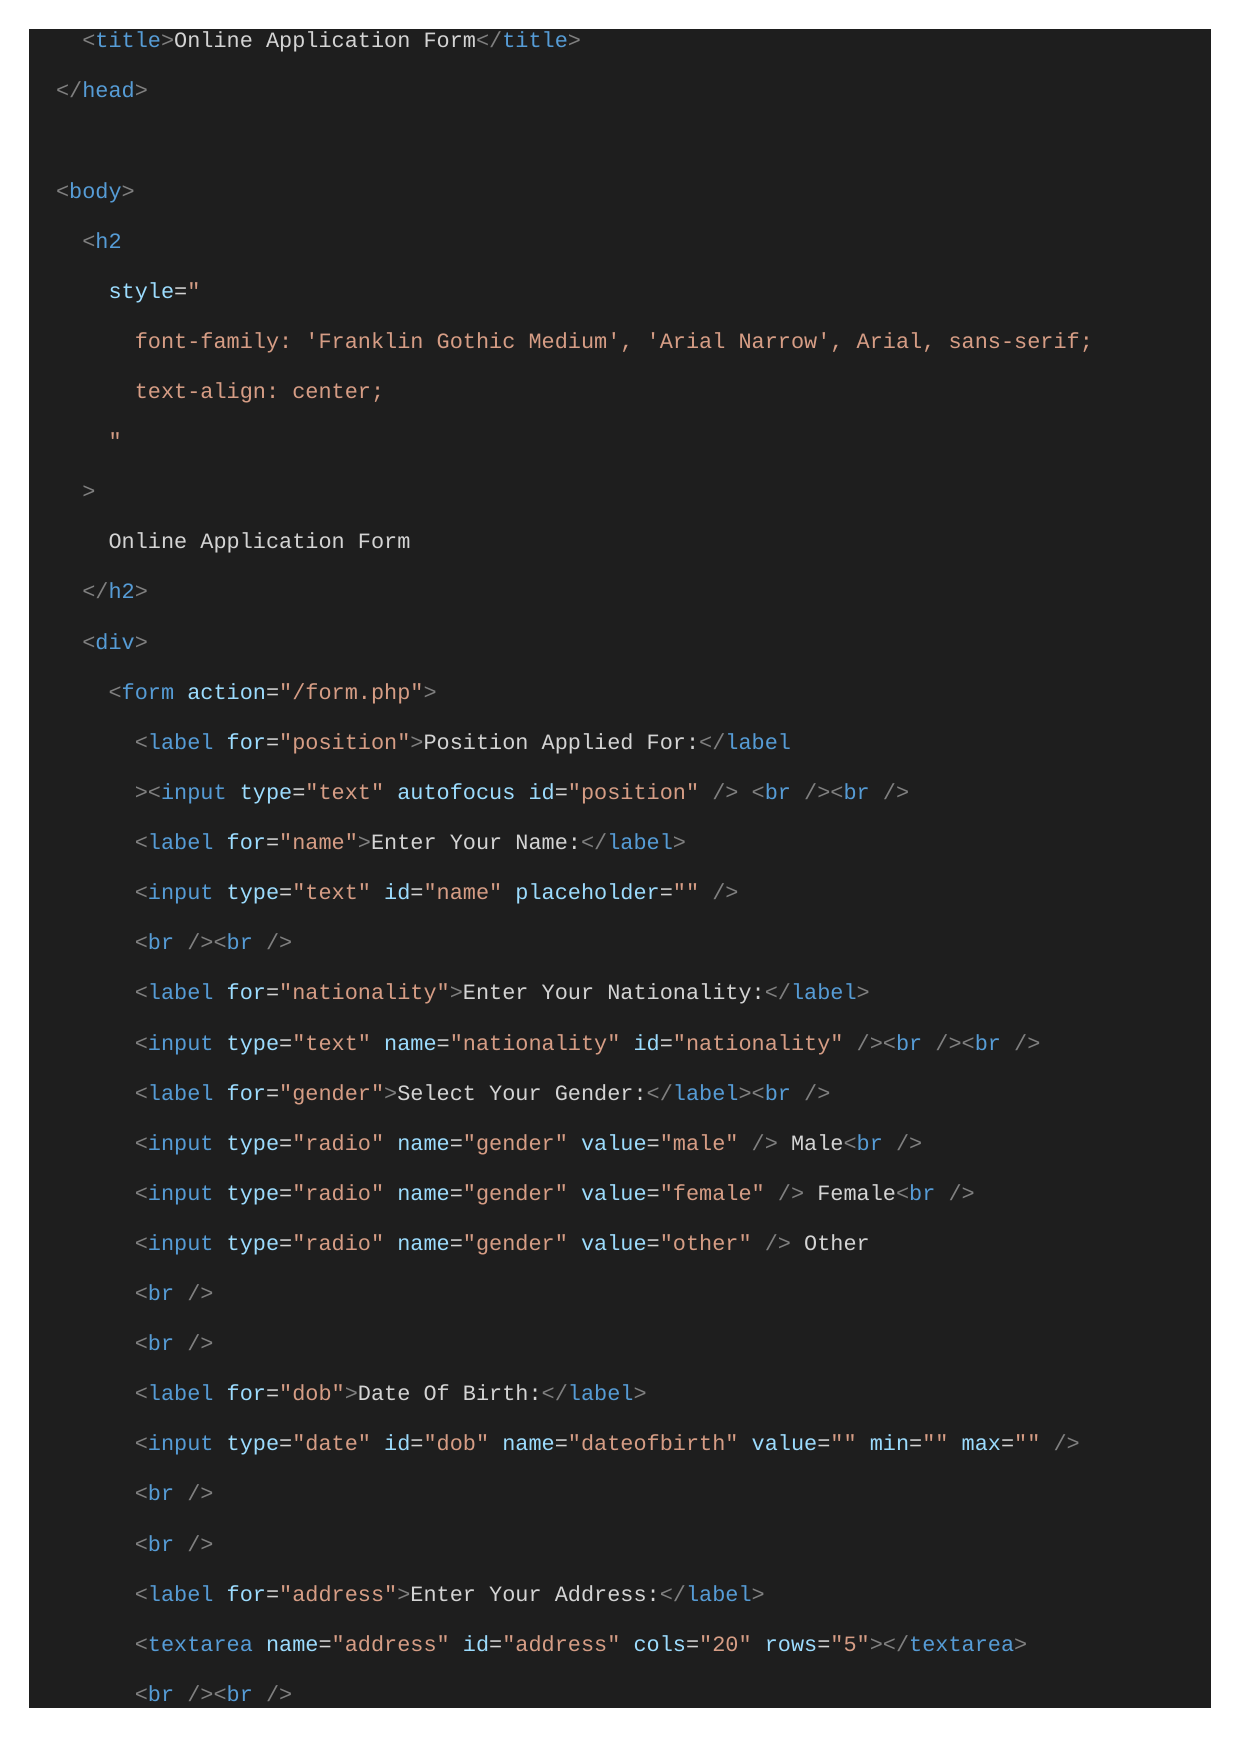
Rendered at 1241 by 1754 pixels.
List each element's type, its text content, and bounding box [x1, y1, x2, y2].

text <br /> [29, 1282, 1211, 1307]
text font-family: 'Franklin Gothic Medium', 'Arial Narrow', Arial, sans-serif; [29, 330, 1211, 355]
text <br /> [29, 1533, 1211, 1557]
text <input type="text" name="nationality" id="nationality" /><br /><br /> [29, 1032, 1211, 1056]
text <br /> [29, 1332, 1211, 1357]
text </h2> [29, 581, 1211, 606]
text <input type="radio" name="gender" value="female" /> Female<br /> [29, 1182, 1211, 1207]
text Online Application Form [29, 531, 1211, 555]
text <label for="gender">Select Your Gender:</label><br /> [29, 1082, 1211, 1107]
text <label for="name">Enter Your Name:</label> [29, 831, 1211, 856]
text text-align: center; [29, 380, 1211, 405]
text <br /> [29, 1483, 1211, 1507]
text <input type="radio" name="gender" value="other" /> Other [29, 1232, 1211, 1257]
text <body> [29, 180, 1211, 205]
text > [29, 481, 1211, 505]
text " [29, 430, 1211, 455]
text style=" [29, 280, 1211, 305]
text <input type="text" id="name" placeholder="" /> [29, 881, 1211, 906]
text <label for="dob">Date Of Birth:</label> [29, 1382, 1211, 1407]
text <br /><br /> [29, 931, 1211, 956]
text <title>Online Application Form</title> [29, 29, 1211, 54]
text <label for="address">Enter Your Address:</label> [29, 1583, 1211, 1608]
text <div> [29, 631, 1211, 656]
text <input type="radio" name="gender" value="male" /> Male<br /> [29, 1132, 1211, 1157]
text <input type="date" id="dob" name="dateofbirth" value="" min="" max="" /> [29, 1432, 1211, 1457]
text <label for="position">Position Applied For:</label [29, 731, 1211, 756]
text <form action="/form.php"> [29, 681, 1211, 706]
text <br /><br /> [29, 1683, 1211, 1708]
text </head> [29, 80, 1211, 104]
text ><input type="text" autofocus id="position" /> <br /><br /> [29, 781, 1211, 806]
text <textarea name="address" id="address" cols="20" rows="5"></textarea> [29, 1633, 1211, 1658]
text <label for="nationality">Enter Your Nationality:</label> [29, 982, 1211, 1006]
text <h2 [29, 230, 1211, 255]
